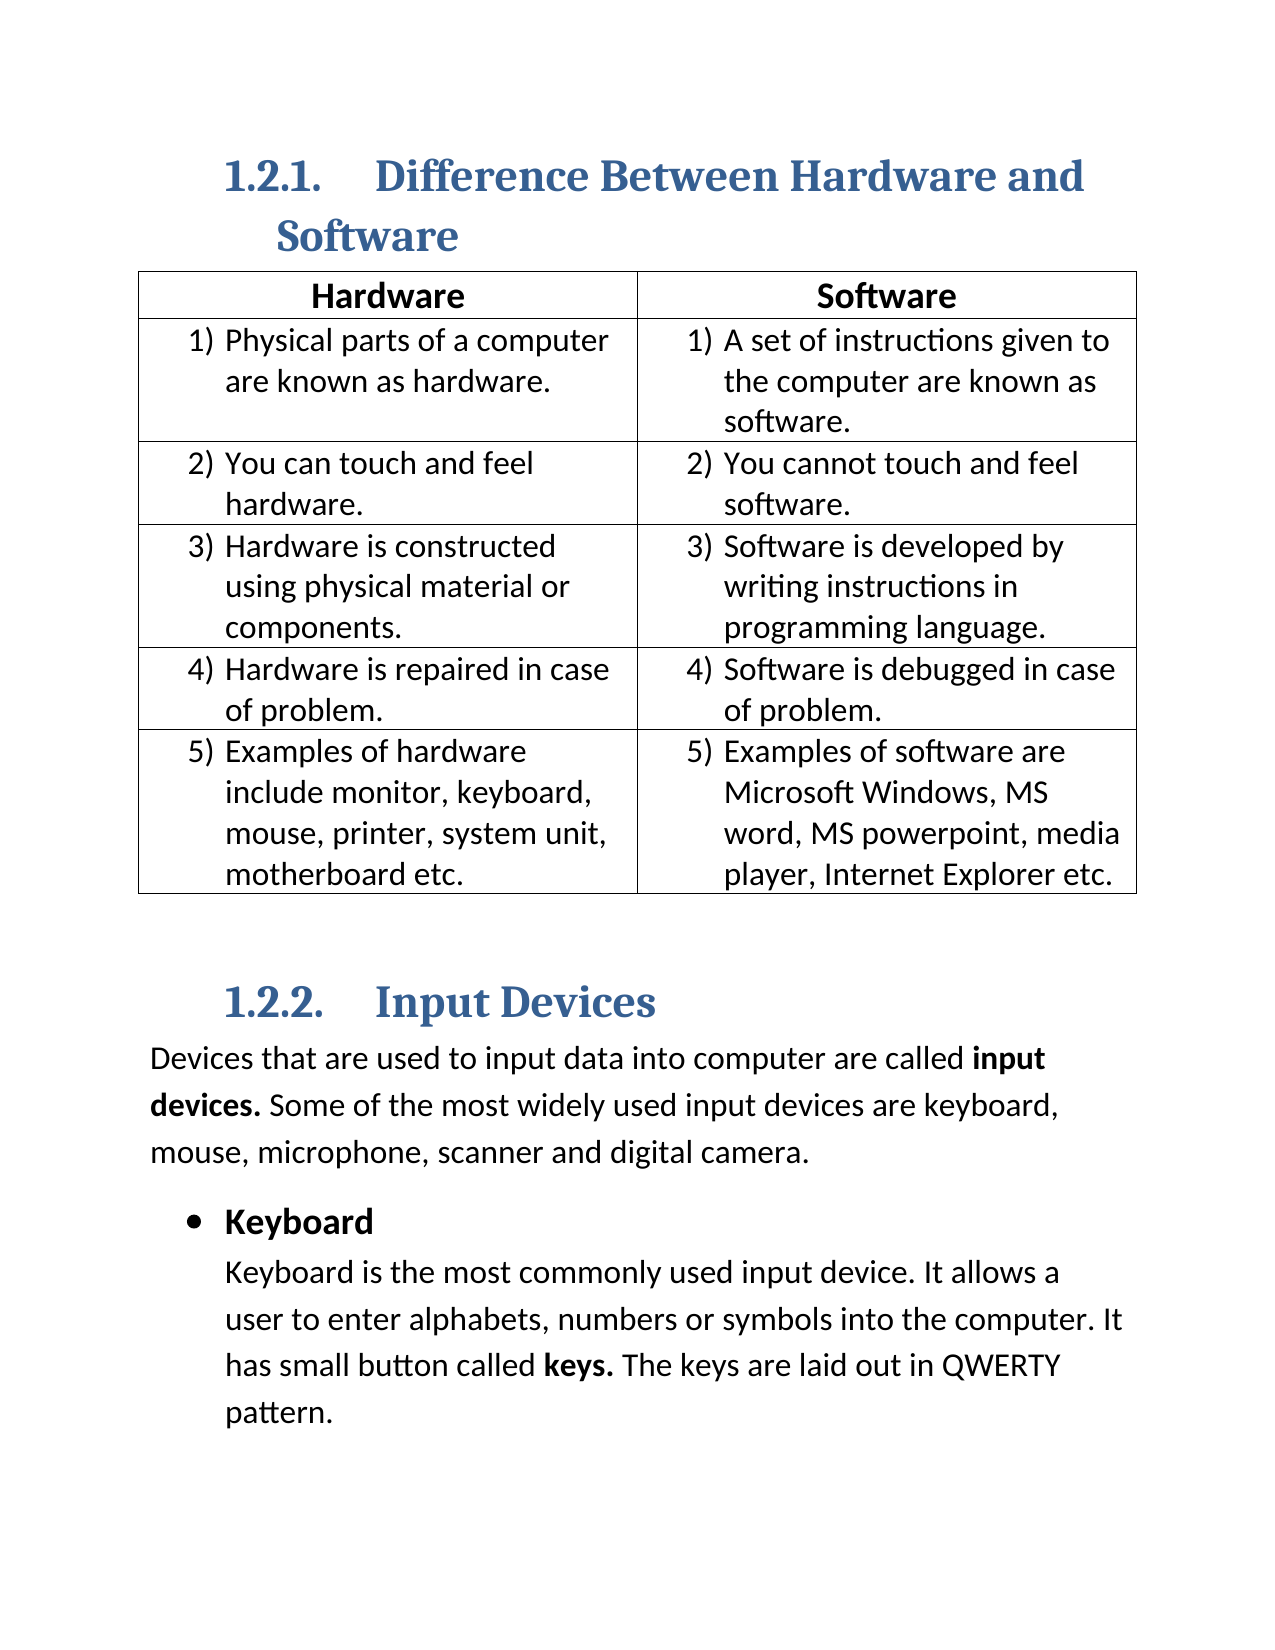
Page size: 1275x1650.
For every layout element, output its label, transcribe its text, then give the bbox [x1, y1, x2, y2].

table_cell Hardware is repaired in case of problem. [139, 648, 637, 729]
table_cell Examples of software are Microsoft Windows, MS word, MS powerpoint, media player, Internet Explorer etc. [638, 730, 1136, 893]
table_cell A set of instructions given to the computer are known as software. [638, 319, 1136, 441]
table_cell You can touch and feel hardware. [139, 442, 637, 524]
text Devices that are used to input data into computer are called input devices. Some of the most widely used input devices are keyboard, mouse, microphone, scanner and digital camera. [150, 1037, 1125, 1171]
table_cell Physical parts of a computer are known as hardware. [139, 319, 637, 441]
table_cell Hardware is constructed using physical material or components. [139, 525, 637, 647]
table_header Software [638, 272, 1136, 318]
table_cell Software is developed by writing instructions in programming language. [638, 525, 1136, 647]
table_cell You cannot touch and feel software. [638, 442, 1136, 524]
subtitle Difference Between Hardware and Software [225, 150, 1125, 263]
table_header Hardware [139, 272, 637, 318]
table_cell Software is debugged in case of problem. [638, 648, 1136, 729]
subtitle Input Devices [225, 977, 1125, 1029]
list Keyboard [187, 1198, 1125, 1244]
list Keyboard is the most commonly used input device. It allows a user to enter alphabets, numbers or symbols into the computer. It has small button called keys. The keys are laid out in QWERTY pattern. [225, 1251, 1125, 1432]
table_cell Examples of hardware include monitor, keyboard, mouse, printer, system unit, motherboard etc. [139, 730, 637, 893]
